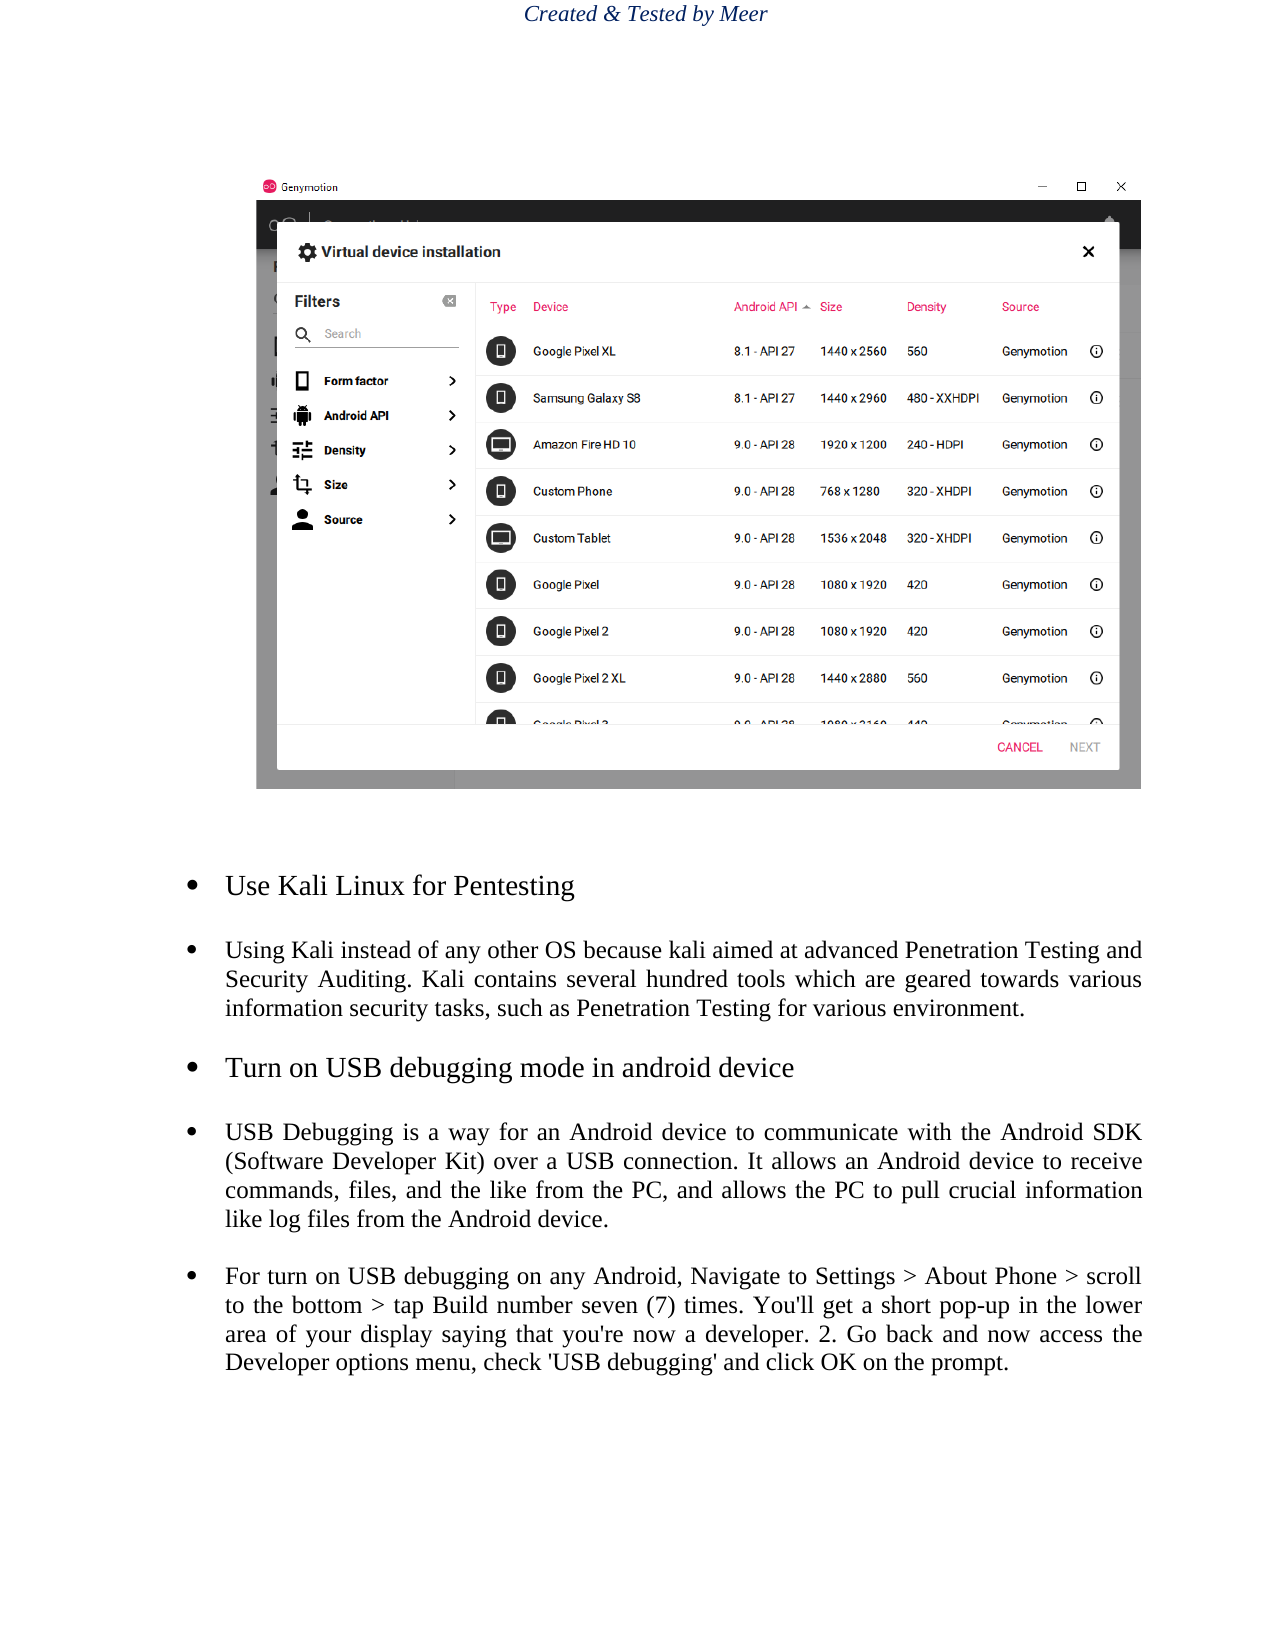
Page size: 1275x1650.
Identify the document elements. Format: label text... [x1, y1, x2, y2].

list Use Kali Linux for Pentesting [187, 868, 1144, 902]
list Turn on USB debugging mode in android device [187, 1050, 1144, 1084]
list USB Debugging is a way for an Android device to communicate with the Android SDK (Software Developer Kit) over a USB connection. It allows an Android device to receive commands, files, and the like from the PC, and allows the PC to pull crucial information like log files from the Android device. [187, 1117, 1144, 1232]
picture [256, 175, 1141, 789]
list Using Kali instead of any other OS because kali aimed at advanced Penetration Testing and Security Auditing. Kali contains several hundred tools which are geared towards various information security tasks, such as Penetration Testing for various environment. [187, 935, 1144, 1021]
list For turn on USB debugging on any Android, Navigate to Settings > About Phone > scroll to the bottom > tap Build number seven (7) times. You'll get a short pop-up in the lower area of your display saying that you're now a developer. 2. Go back and now access the Developer options menu, check 'USB debugging' and click OK on the prompt. [187, 1261, 1144, 1376]
